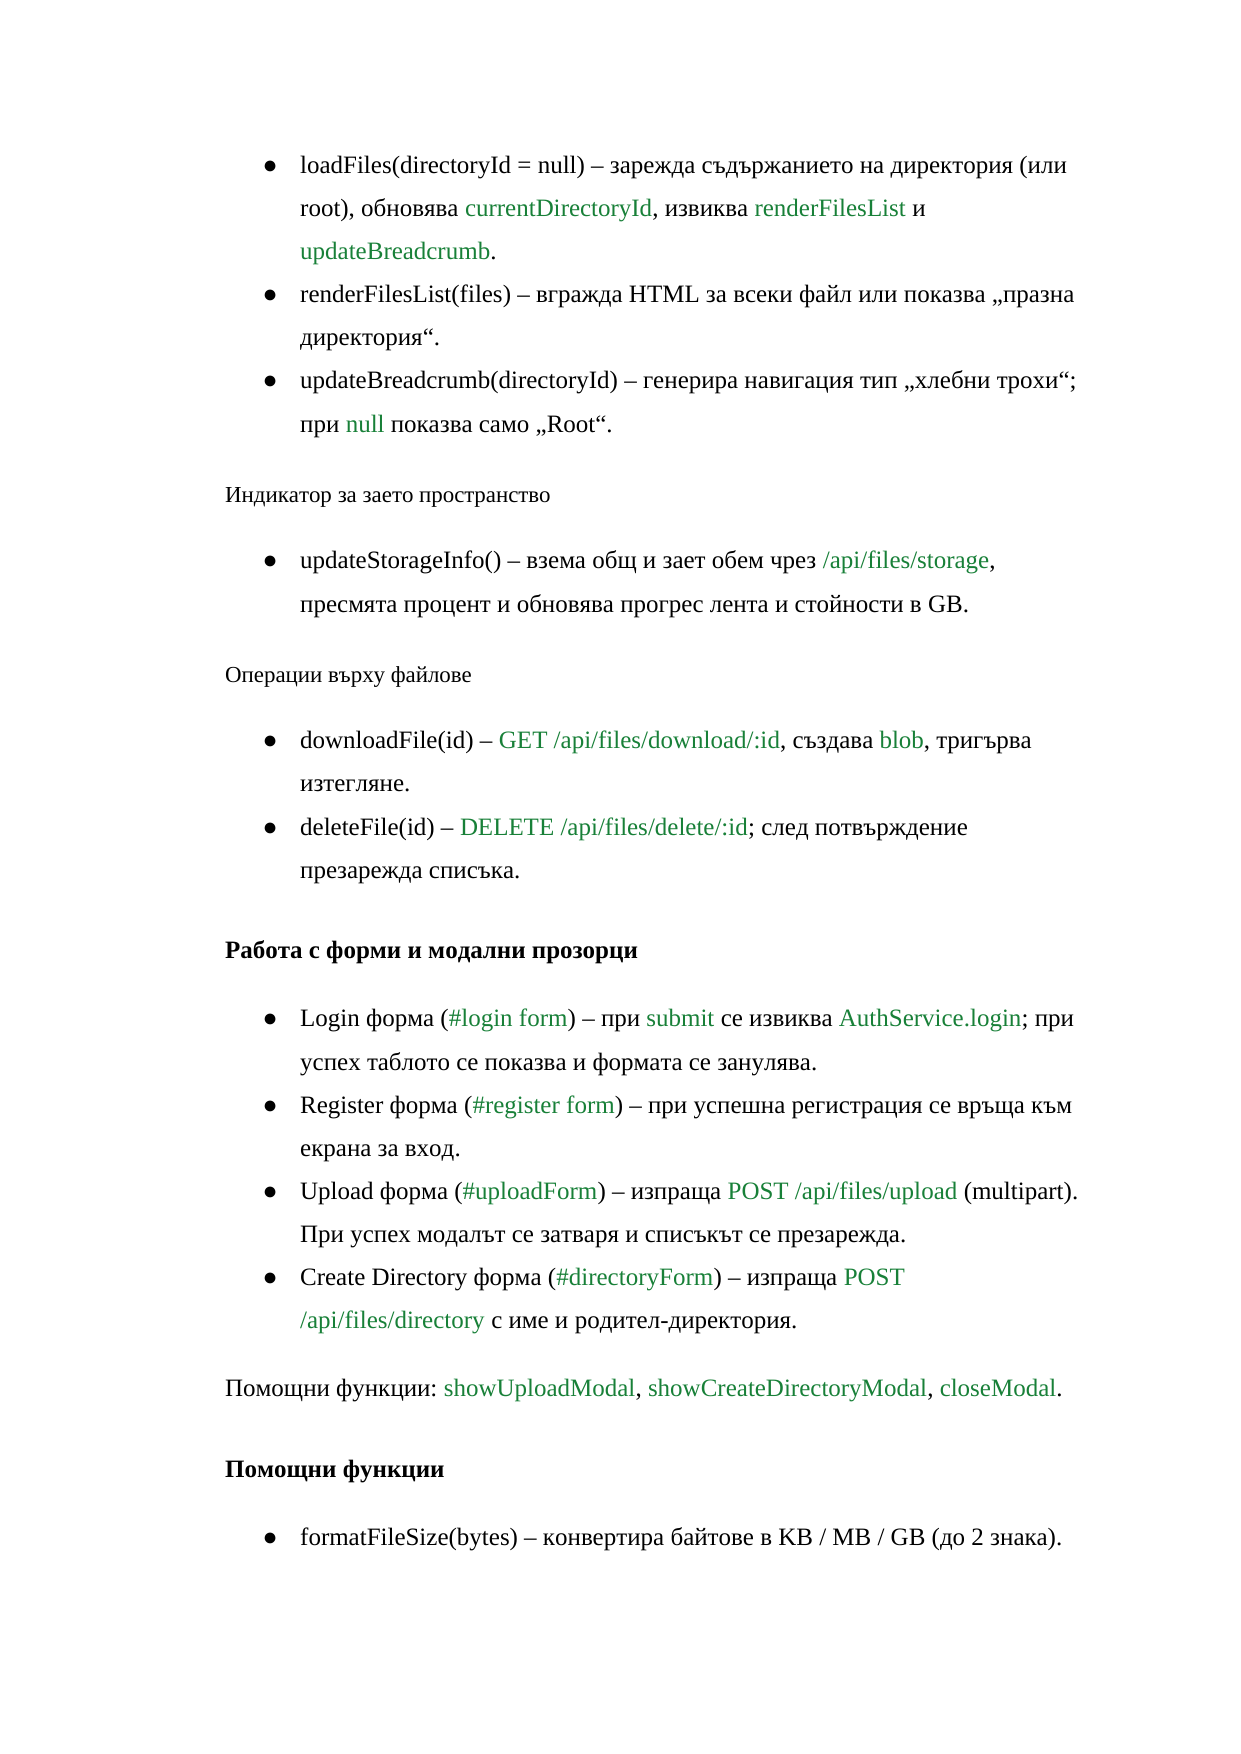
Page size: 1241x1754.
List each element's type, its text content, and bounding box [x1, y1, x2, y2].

text Помощни функции: showUploadModal, showCreateDirectoryModal, closeModal. [225, 1373, 1090, 1402]
list updateStorageInfo() – взема общ и зает обем чрез /api/files/storage, пресмята процент и обновява прогрес лента и стойности в GB. [262, 546, 1090, 617]
list updateBreadcrumb(directoryId) – генерира навигация тип „хлебни трохи“; при null показва само „Root“. [262, 366, 1090, 437]
list Register форма (#register form) – при успешна регистрация се връща към екрана за вход. [262, 1090, 1090, 1162]
list Upload форма (#uploadForm) – изпраща POST /api/files/upload (multipart). При успех модалът се затваря и списъкът се презарежда. [262, 1176, 1090, 1248]
subtitle Помощни функции [225, 1454, 1090, 1483]
list formatFileSize(bytes) – конвертира байтове в KB / MB / GB (до 2 знака). [262, 1522, 1090, 1551]
list Create Directory форма (#directoryForm) – изпраща POST /api/files/directory с име и родител‐директория. [262, 1262, 1090, 1334]
list downloadFile(id) – GET /api/files/download/:id, създава blob, тригърва изтегляне. [262, 725, 1090, 797]
text Индикатор за заето пространство [225, 481, 1090, 507]
text Операции върху файлове [225, 661, 1090, 687]
list renderFilesList(files) – вгражда HTML за всеки файл или показва „празна директория“. [262, 279, 1090, 351]
list deleteFile(id) – DELETE /api/files/delete/:id; след потвърждение презарежда списъка. [262, 812, 1090, 883]
subtitle Работа с форми и модални прозорци [225, 935, 1090, 964]
list Login форма (#login form) – при submit се извиква AuthService.login; при успех таблото се показва и формата се занулява. [262, 1003, 1090, 1075]
list loadFiles(directoryId = null) – зарежда съдържанието на директория (или root), обновява currentDirectoryId, извиква renderFilesList и updateBreadcrumb. [262, 150, 1090, 265]
